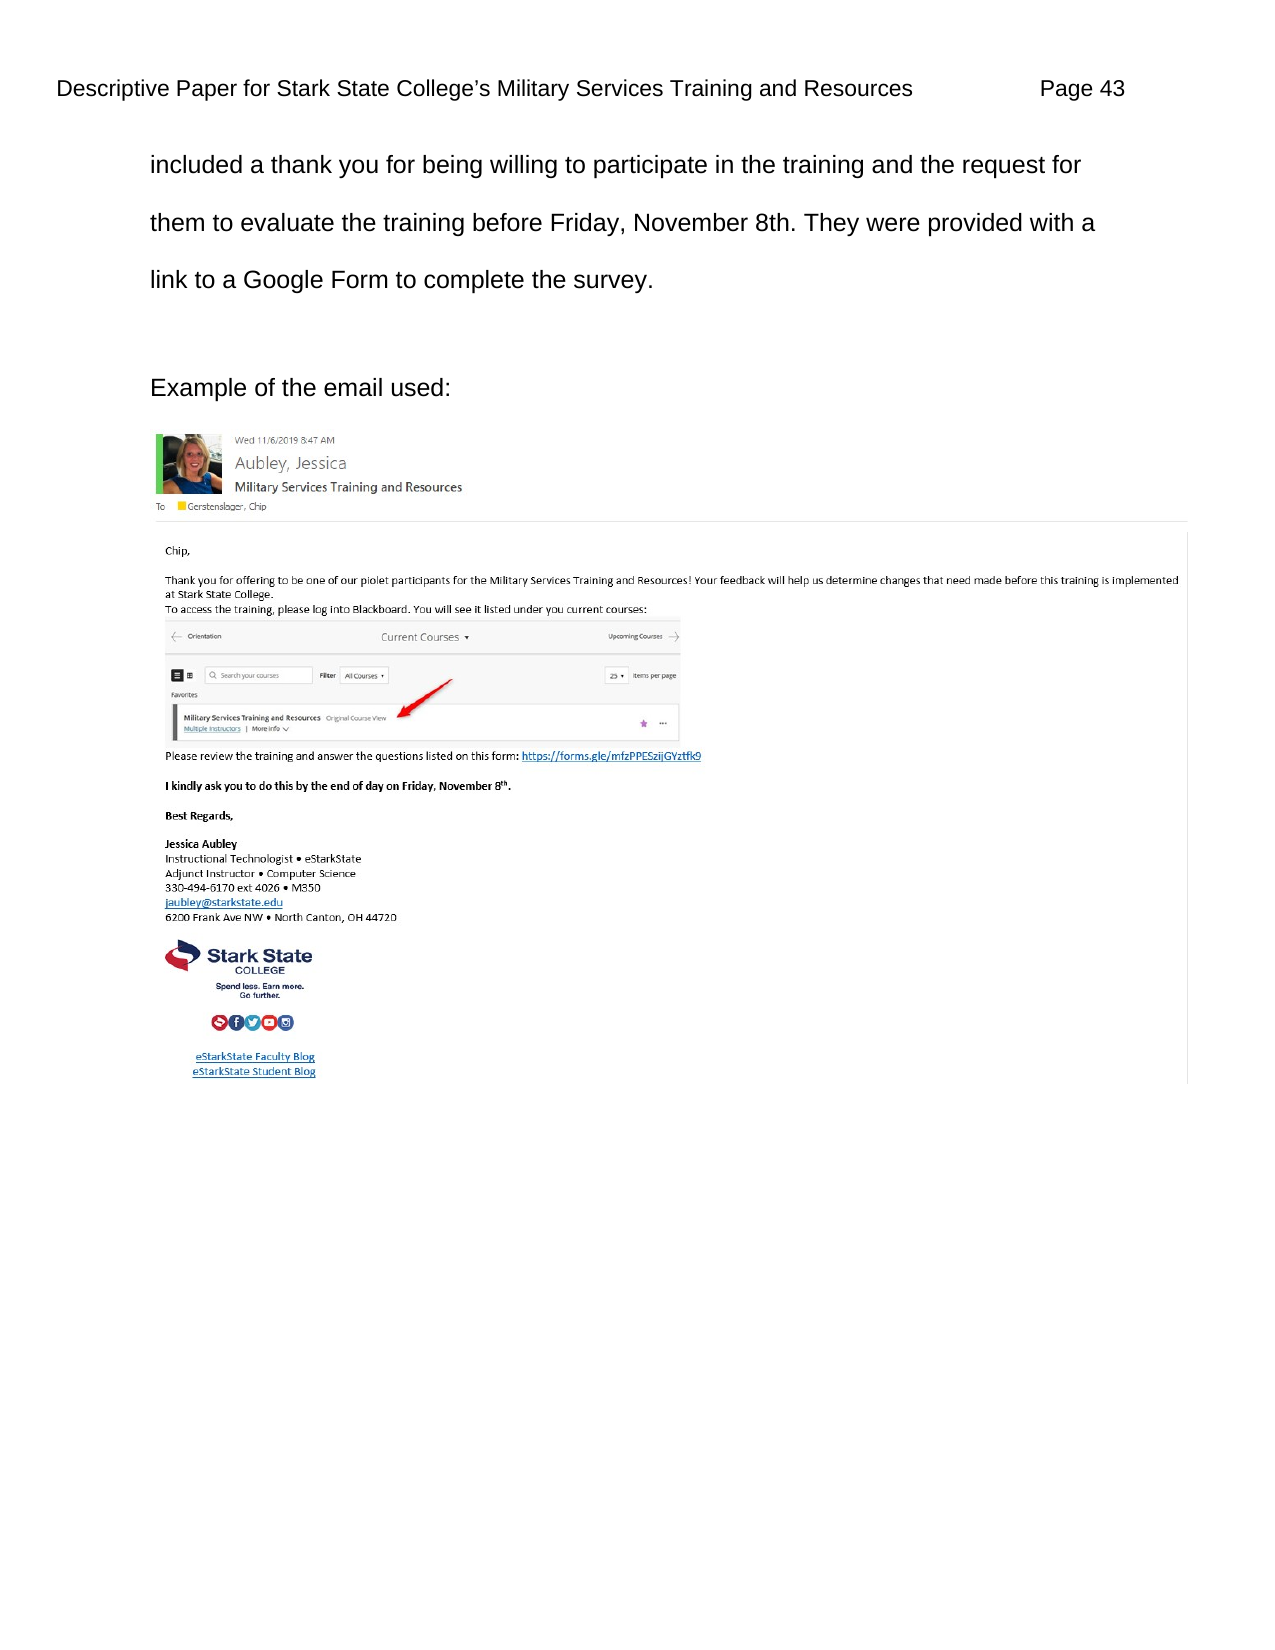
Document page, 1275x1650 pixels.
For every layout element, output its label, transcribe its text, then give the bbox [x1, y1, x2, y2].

text Example of the email used: [150, 372, 1125, 429]
picture [150, 429, 1188, 1084]
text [150, 150, 1125, 294]
